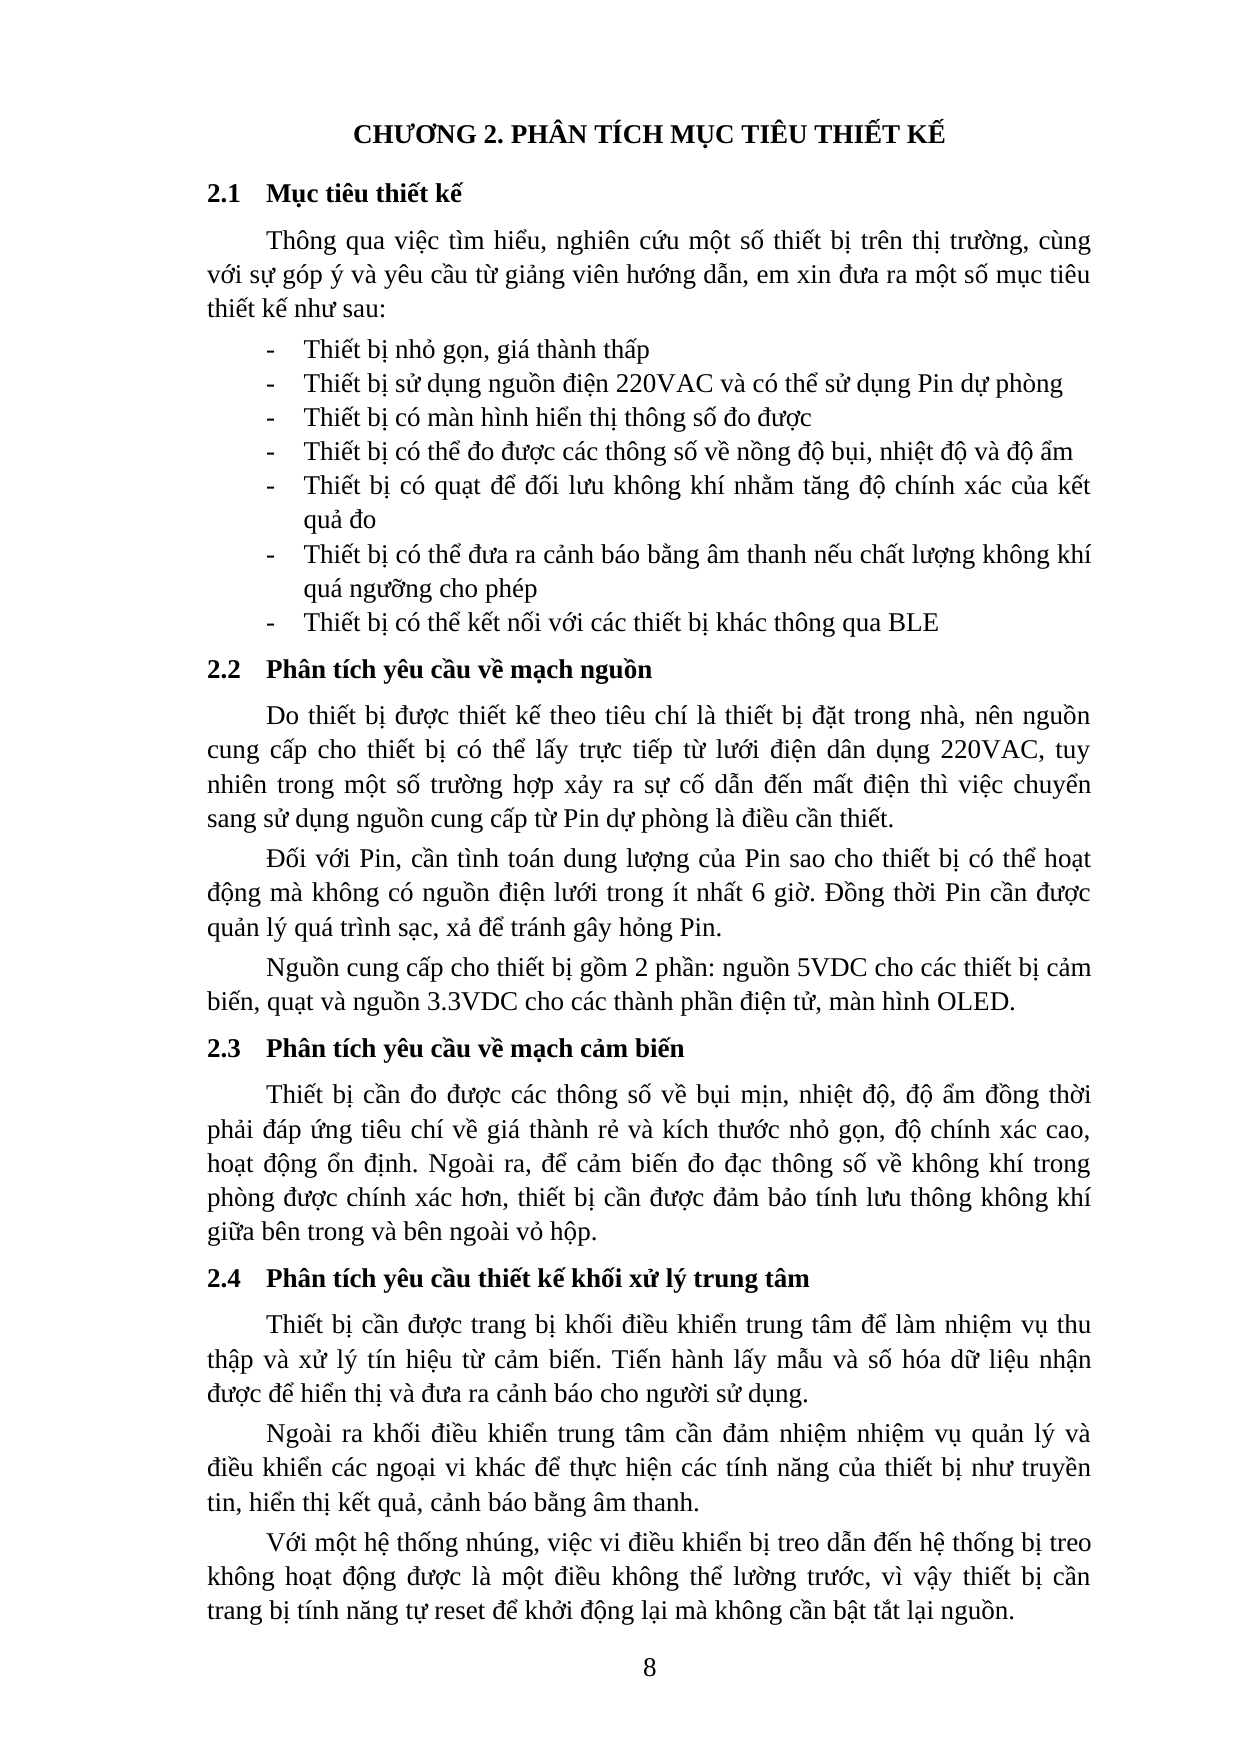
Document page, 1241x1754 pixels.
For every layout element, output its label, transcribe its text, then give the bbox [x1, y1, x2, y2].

subtitle Phân tích yêu cầu về mạch nguồn [207, 653, 1092, 684]
list Thiết bị có thể kết nối với các thiết bị khác thông qua BLE [266, 606, 1092, 637]
subtitle Mục tiêu thiết kế [207, 177, 1092, 208]
text Đối với Pin, cần tình toán dung lượng của Pin sao cho thiết bị có thể hoạt động mà không có nguồn điện lưới trong ít nhất 6 giờ. Đồng thời Pin cần được quản lý quá trình sạc, xả để tránh gây hỏng Pin. [207, 842, 1092, 942]
text Do thiết bị được thiết kế theo tiêu chí là thiết bị đặt trong nhà, nên nguồn cung cấp cho thiết bị có thể lấy trực tiếp từ lưới điện dân dụng 220VAC, tuy nhiên trong một số trường hợp xảy ra sự cố dẫn đến mất điện thì việc chuyển sang sử dụng nguồn cung cấp từ Pin dự phòng là điều cần thiết. [207, 699, 1092, 833]
text Thông qua việc tìm hiểu, nghiên cứu một số thiết bị trên thị trường, cùng với sự góp ý và yêu cầu từ giảng viên hướng dẫn, em xin đưa ra một số mục tiêu thiết kế như sau: [207, 224, 1092, 323]
list Thiết bị nhỏ gọn, giá thành thấp [266, 333, 1092, 364]
text Nguồn cung cấp cho thiết bị gồm 2 phần: nguồn 5VDC cho các thiết bị cảm biến, quạt và nguồn 3.3VDC cho các thành phần điện tử, màn hình OLED. [207, 951, 1092, 1016]
text Thiết bị cần đo được các thông số về bụi mịn, nhiệt độ, độ ẩm đồng thời phải đáp ứng tiêu chí về giá thành rẻ và kích thước nhỏ gọn, độ chính xác cao, hoạt động ổn định. Ngoài ra, để cảm biến đo đạc thông số về không khí trong phòng được chính xác hơn, thiết bị cần được đảm bảo tính lưu thông không khí giữa bên trong và bên ngoài vỏ hộp. [207, 1078, 1092, 1246]
list Thiết bị sử dụng nguồn điện 220VAC và có thể sử dụng Pin dự phòng [266, 367, 1092, 398]
text Với một hệ thống nhúng, việc vi điều khiển bị treo dẫn đến hệ thống bị treo không hoạt động được là một điều không thể lường trước, vì vậy thiết bị cần trang bị tính năng tự reset để khởi động lại mà không cần bật tắt lại nguồn. [207, 1526, 1092, 1626]
subtitle Phân tích yêu cầu thiết kế khối xử lý trung tâm [207, 1262, 1092, 1293]
subtitle PHÂN TÍCH MỤC TIÊU THIẾT KẾ [207, 118, 1092, 149]
list Thiết bị có thể đo được các thông số về nồng độ bụi, nhiệt độ và độ ẩm [266, 435, 1092, 466]
list Thiết bị có thể đưa ra cảnh báo bằng âm thanh nếu chất lượng không khí quá ngưỡng cho phép [266, 538, 1092, 603]
subtitle Phân tích yêu cầu về mạch cảm biến [207, 1032, 1092, 1063]
text Thiết bị cần được trang bị khối điều khiển trung tâm để làm nhiệm vụ thu thập và xử lý tín hiệu từ cảm biến. Tiến hành lấy mẫu và số hóa dữ liệu nhận được để hiển thị và đưa ra cảnh báo cho người sử dụng. [207, 1308, 1092, 1408]
text Ngoài ra khối điều khiển trung tâm cần đảm nhiệm nhiệm vụ quản lý và điều khiển các ngoại vi khác để thực hiện các tính năng của thiết bị như truyền tin, hiển thị kết quả, cảnh báo bằng âm thanh. [207, 1417, 1092, 1517]
list Thiết bị có màn hình hiển thị thông số đo được [266, 401, 1092, 432]
list Thiết bị có quạt để đối lưu không khí nhằm tăng độ chính xác của kết quả đo [266, 469, 1092, 535]
